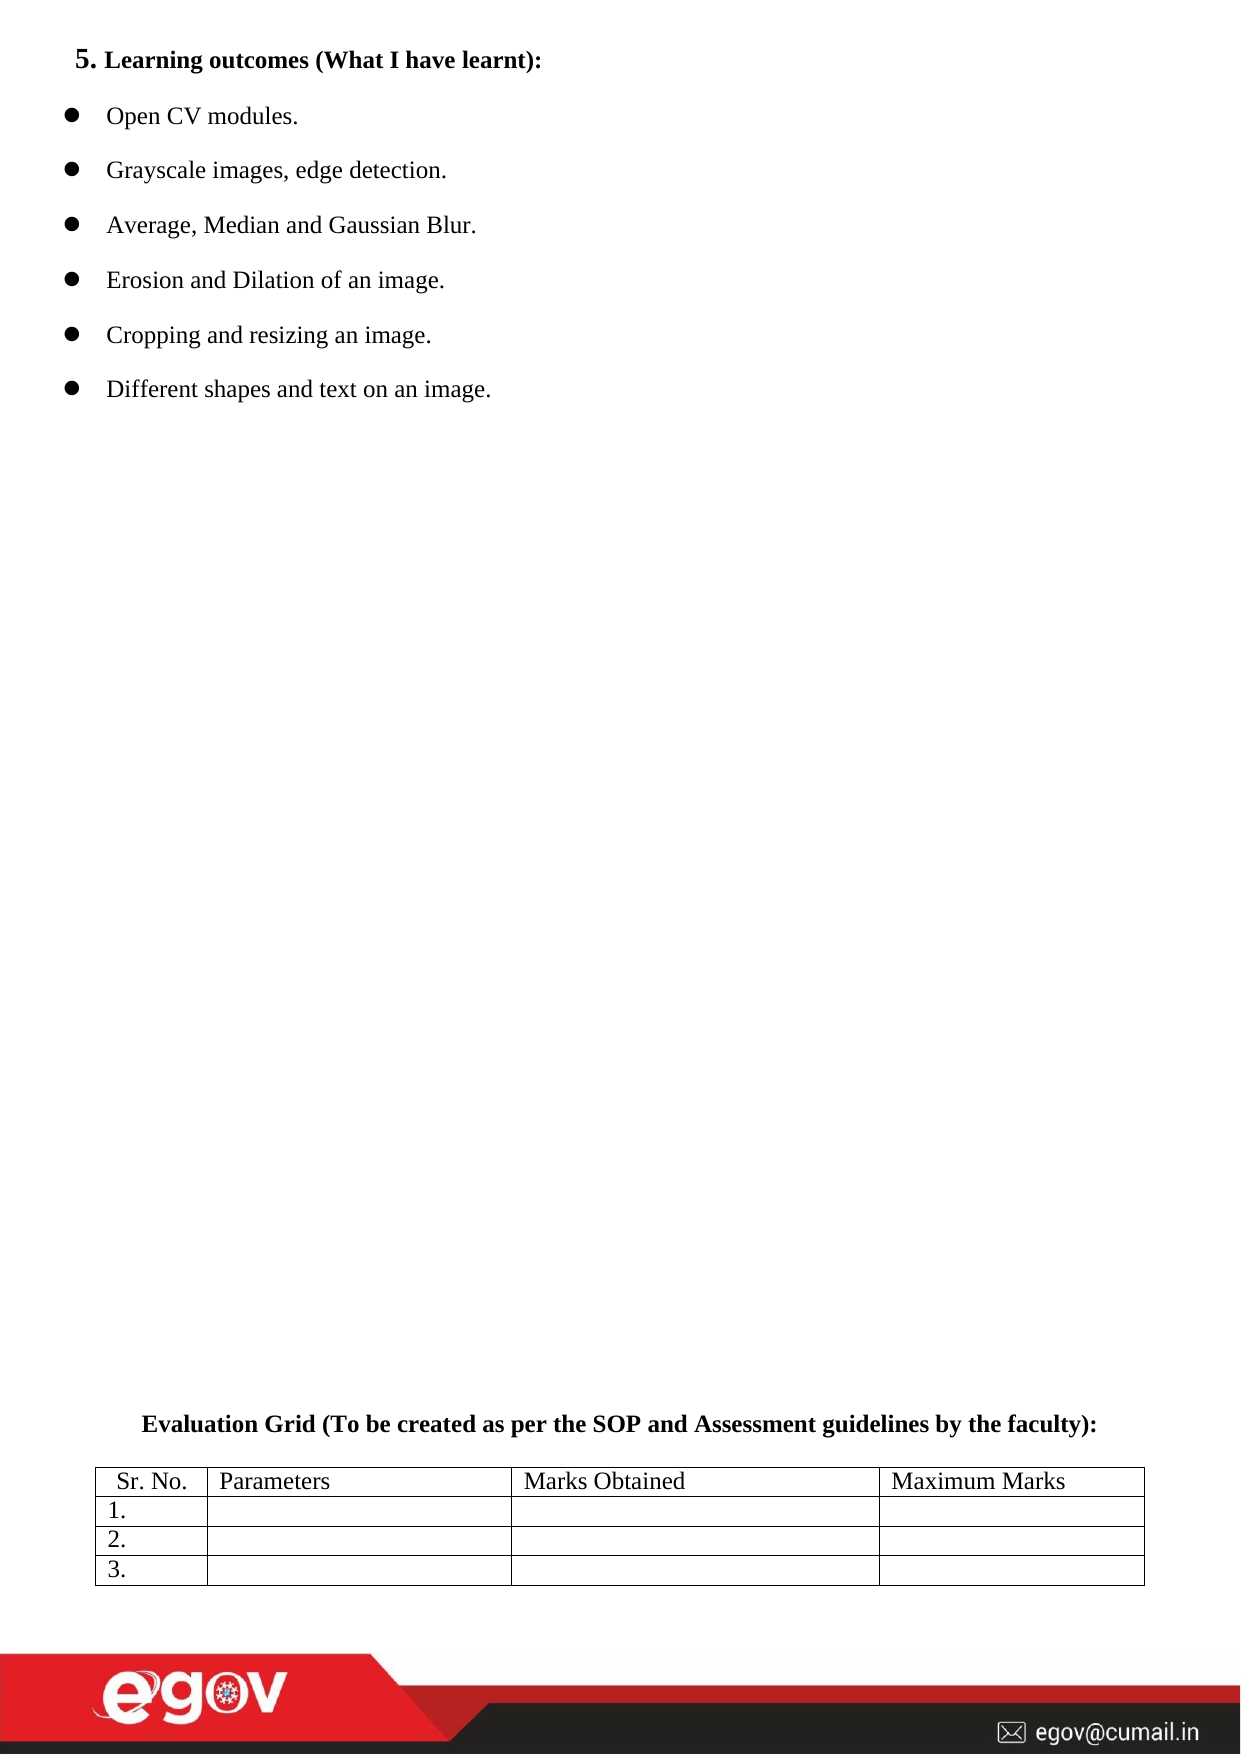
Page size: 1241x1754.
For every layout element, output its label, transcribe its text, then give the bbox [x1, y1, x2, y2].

table_cell [880, 1556, 1144, 1585]
table_cell [208, 1497, 511, 1526]
table_header Marks Obtained [512, 1468, 879, 1496]
list Open CV modules. [62, 101, 1240, 130]
list Average, Median and Gaussian Blur. [62, 210, 1240, 239]
table_cell [208, 1556, 511, 1585]
table_cell [512, 1497, 879, 1526]
table_header Maximum Marks [880, 1468, 1144, 1496]
subtitle Learning outcomes (What I have learnt): [75, 42, 1240, 75]
text Evaluation Grid (To be created as per the SOP and Assessment guidelines by the faculty): [141, 1409, 1240, 1438]
table_cell [512, 1556, 879, 1585]
picture [0, 1653, 1241, 1754]
table_header Parameters [208, 1468, 511, 1496]
table_cell [512, 1527, 879, 1555]
table_cell [880, 1527, 1144, 1555]
table_cell 1. [96, 1497, 207, 1526]
table_cell [880, 1497, 1144, 1526]
list Erosion and Dilation of an image. [62, 265, 1240, 294]
table_cell 3. [96, 1556, 207, 1585]
list Different shapes and text on an image. [62, 374, 1240, 403]
table_cell [208, 1527, 511, 1555]
table_cell 2. [96, 1527, 207, 1555]
list Grayscale images, edge detection. [62, 156, 1240, 184]
list Cropping and resizing an image. [62, 320, 1240, 348]
table_header Sr. No. [96, 1468, 207, 1496]
